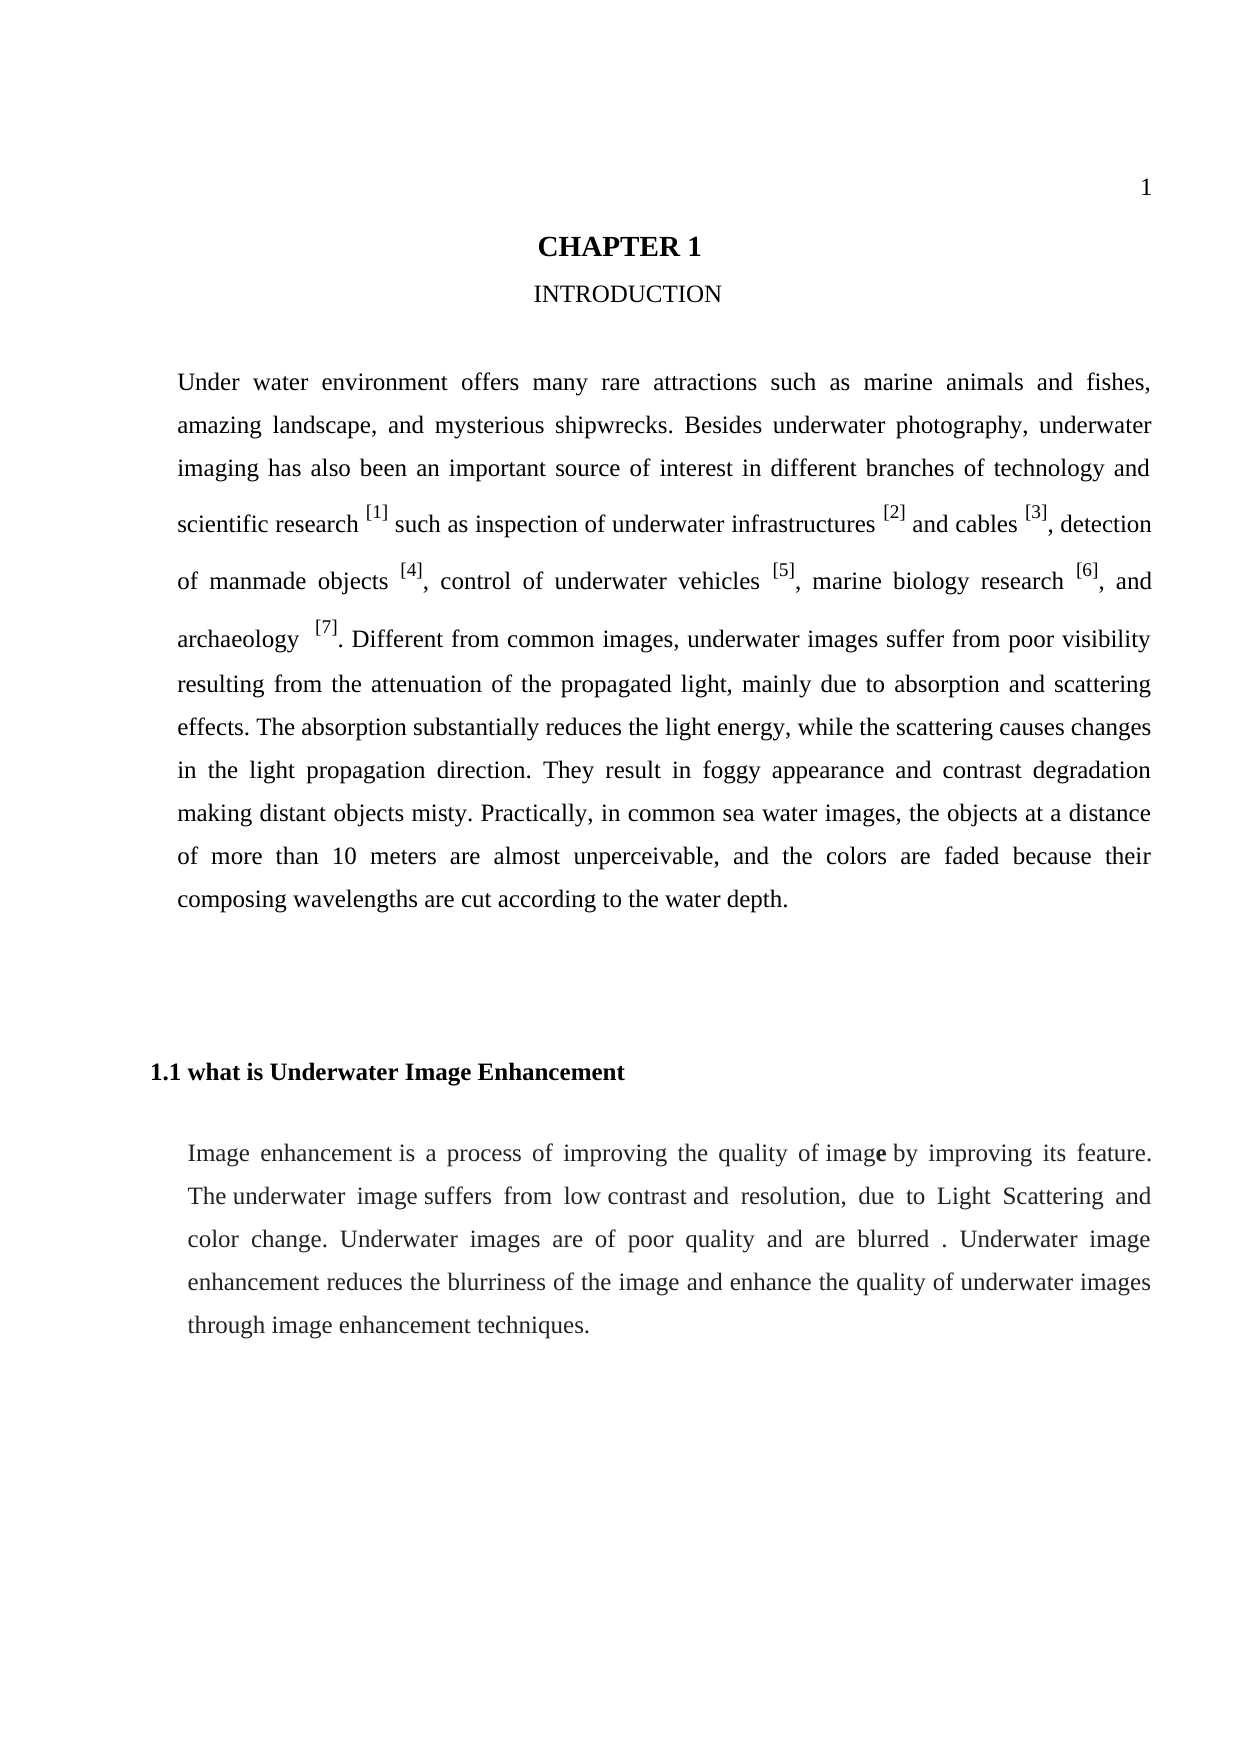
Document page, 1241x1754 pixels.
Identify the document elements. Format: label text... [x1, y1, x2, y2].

text Under water environment offers many rare attractions such as marine animals and fishes, amazing landscape, and mysterious shipwrecks. Besides underwater photography, underwater imaging has also been an important source of interest in different branches of technology and scientific research [1] such as inspection of underwater infrastructures [2] and cables [3], detection of manmade objects [4], control of underwater vehicles [5], marine biology research [6], and archaeology [7]. Different from common images, underwater images suffer from poor visibility resulting from the attenuation of the propagated light, mainly due to absorption and scattering effects. The absorption substantially reduces the light energy, while the scattering causes changes in the light propagation direction. They result in foggy appearance and contrast degradation making distant objects misty. Practically, in common sea water images, the objects at a distance of more than 10 meters are almost unperceivable, and the colors are faded because their composing wavelengths are cut according to the water depth. [177, 367, 1152, 913]
text CHAPTER 1 [537, 229, 1152, 263]
list Image enhancement is a process of improving the quality of image by improving its feature. The underwater image suffers from low contrast and resolution, due to Light Scattering and color change. Underwater images are of poor quality and are blurred . Underwater image enhancement reduces the blurriness of the image and enhance the quality of underwater images through image enhancement techniques. [187, 1138, 1152, 1339]
text INTRODUCTION [433, 279, 1152, 308]
text 1 [150, 179, 1152, 199]
list what is Underwater Image Enhancement [150, 1057, 1152, 1086]
